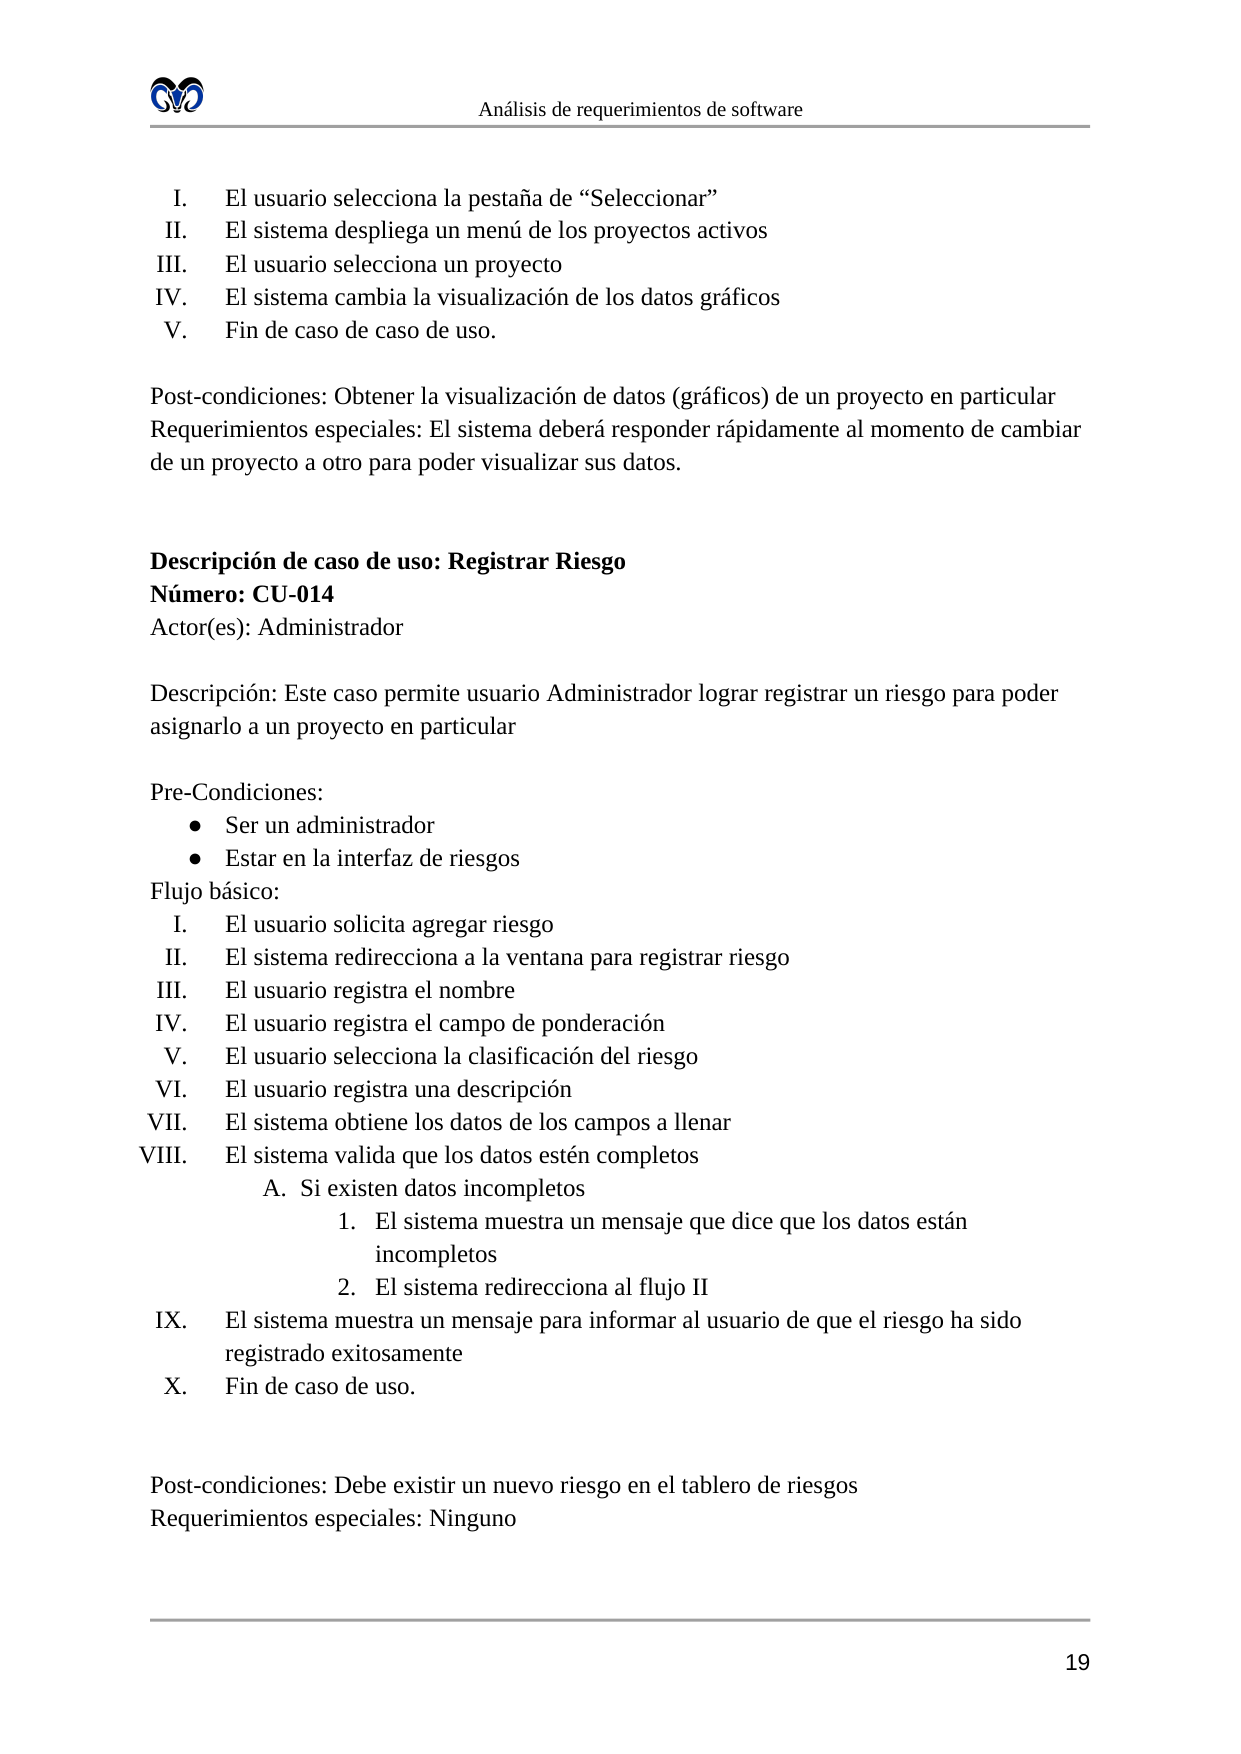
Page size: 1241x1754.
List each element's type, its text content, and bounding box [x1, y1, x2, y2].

text Flujo básico: [150, 876, 1090, 905]
list El usuario registra el nombre [187, 975, 1090, 1004]
text Requerimientos especiales: El sistema deberá responder rápidamente al momento de cambiar de un proyecto a otro para poder visualizar sus datos. [150, 414, 1090, 476]
list El sistema cambia la visualización de los datos gráficos [187, 282, 1090, 310]
list El usuario solicita agregar riesgo [187, 909, 1090, 938]
text Descripción de caso de uso: Registrar Riesgo [150, 546, 1090, 574]
list El sistema muestra un mensaje que dice que los datos están incompletos [337, 1206, 1090, 1268]
text Pre-Condiciones: [150, 777, 1090, 806]
list Ser un administrador [187, 810, 1090, 839]
list Si existen datos incompletos [262, 1173, 1090, 1202]
list Fin de caso de caso de uso. [187, 315, 1090, 343]
list El sistema muestra un mensaje para informar al usuario de que el riesgo ha sido registrado exitosamente [187, 1305, 1090, 1367]
list El sistema redirecciona a la ventana para registrar riesgo [187, 942, 1090, 971]
list El sistema despliega un menú de los proyectos activos [187, 216, 1090, 244]
list El usuario selecciona un proyecto [187, 249, 1090, 277]
list El sistema obtiene los datos de los campos a llenar [187, 1107, 1090, 1136]
list El sistema valida que los datos estén completos [187, 1140, 1090, 1169]
list El usuario selecciona la pestaña de “Seleccionar” [187, 183, 1090, 211]
list Fin de caso de uso. [187, 1371, 1090, 1400]
list El usuario selecciona la clasificación del riesgo [187, 1041, 1090, 1070]
text Actor(es): Administrador [150, 612, 1090, 641]
list El usuario registra una descripción [187, 1074, 1090, 1103]
list Estar en la interfaz de riesgos [187, 843, 1090, 872]
text Descripción: Este caso permite usuario Administrador lograr registrar un riesgo para poder asignarlo a un proyecto en particular [150, 678, 1090, 740]
list El sistema redirecciona al flujo II [337, 1272, 1090, 1301]
text Número: CU-014 [150, 579, 1090, 608]
text Post-condiciones: Debe existir un nuevo riesgo en el tablero de riesgos [150, 1470, 1090, 1499]
text Post-condiciones: Obtener la visualización de datos (gráficos) de un proyecto en particular [150, 381, 1090, 409]
picture [150, 75, 210, 117]
text Requerimientos especiales: Ninguno [150, 1503, 1090, 1532]
list El usuario registra el campo de ponderación [187, 1008, 1090, 1037]
